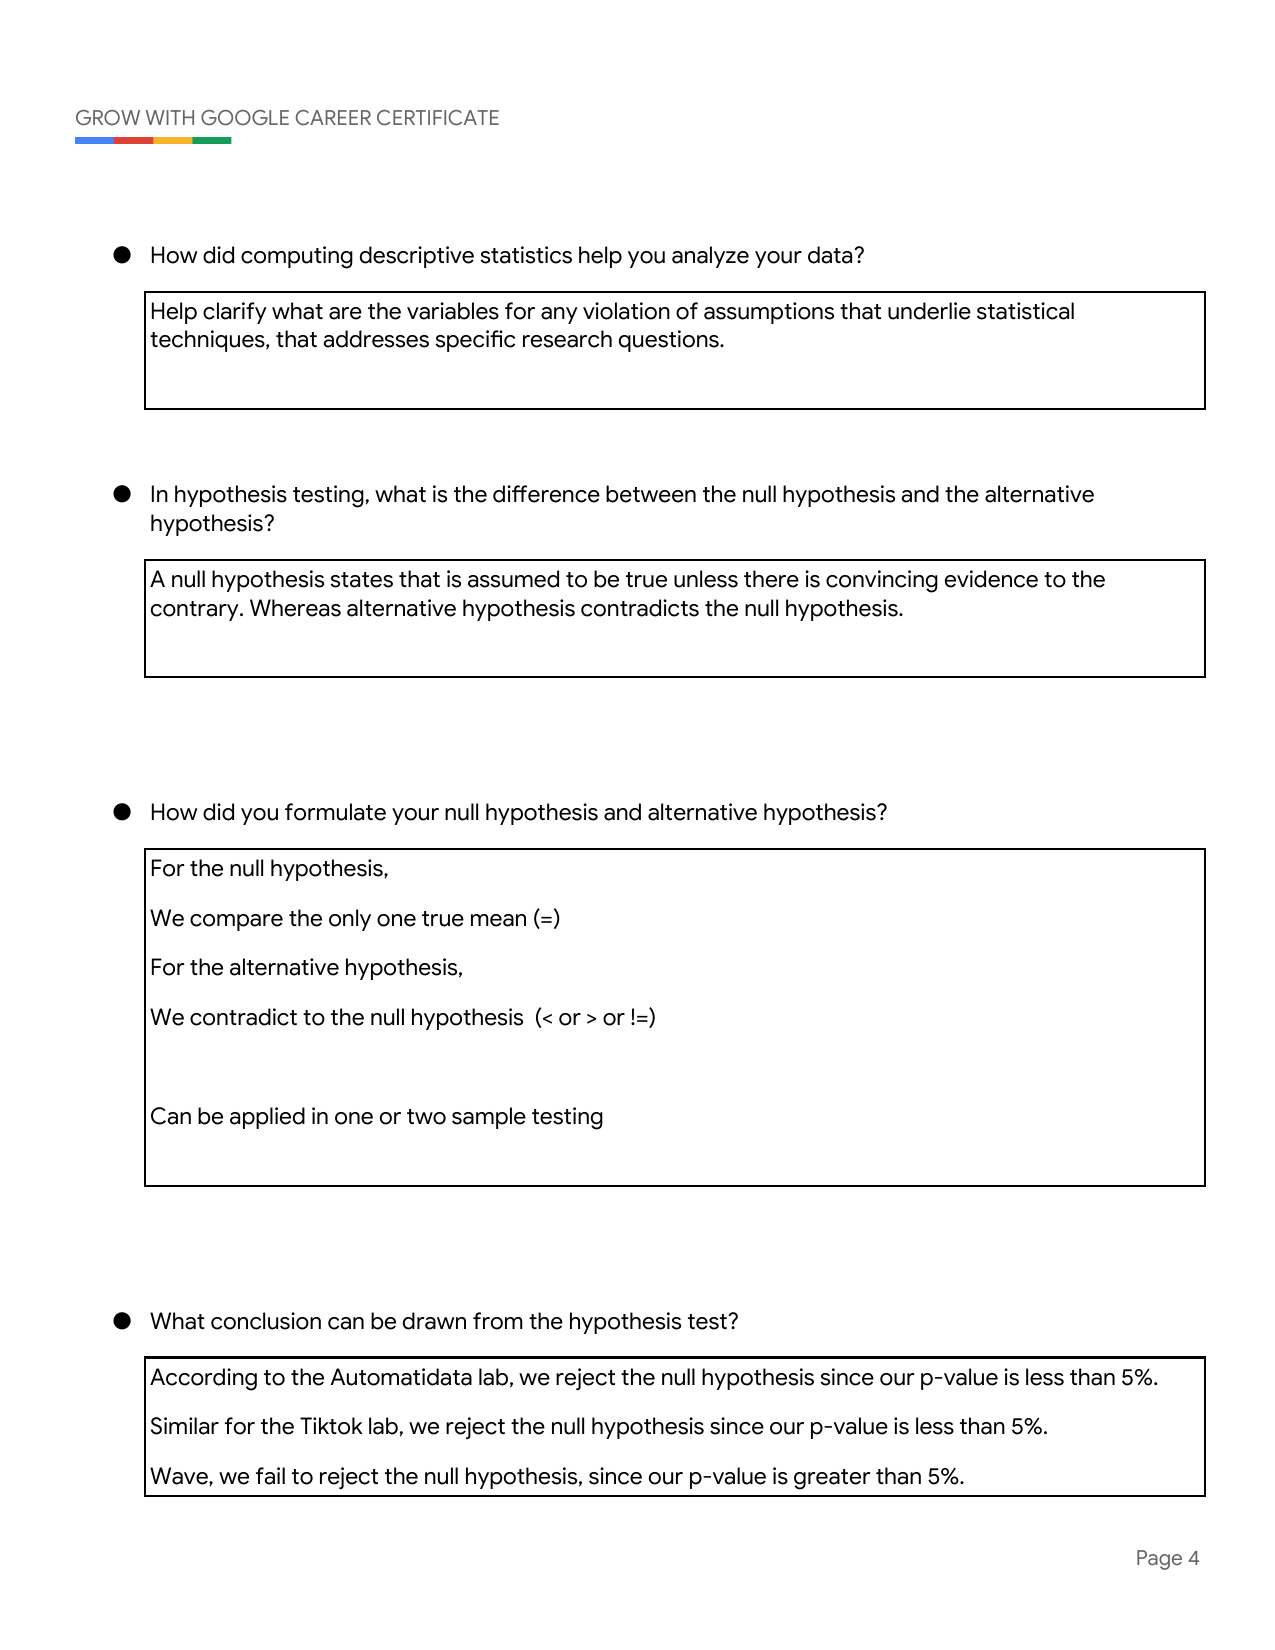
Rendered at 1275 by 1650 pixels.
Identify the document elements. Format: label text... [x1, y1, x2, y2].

text For the null hypothesis, [146, 850, 1204, 883]
text Similar for the Tiktok lab, we reject the null hypothesis since our p-value is less than 5%. [146, 1406, 1204, 1441]
list How did computing descriptive statistics help you analyze your data? [112, 241, 1200, 270]
text We compare the only one true mean (=) [146, 898, 1204, 933]
text According to the Automatidata lab, we reject the null hypothesis since our p-value is less than 5%. [146, 1359, 1204, 1391]
text Help clarify what are the variables for any violation of assumptions that underlie statistical techniques, that addresses specific research questions. [146, 293, 1204, 354]
text For the alternative hypothesis, [146, 947, 1204, 982]
list In hypothesis testing, what is the difference between the null hypothesis and the alternative hypothesis? [112, 481, 1200, 538]
text We contradict to the null hypothesis (< or > or !=) [146, 997, 1204, 1032]
text Can be applied in one or two sample testing [146, 1096, 1204, 1131]
picture [75, 137, 232, 144]
list What conclusion can be drawn from the hypothesis test? [112, 1307, 1200, 1336]
text A null hypothesis states that is assumed to be true unless there is convincing evidence to the contrary. Whereas alternative hypothesis contradicts the null hypothesis. [146, 561, 1204, 623]
list How did you formulate your null hypothesis and alternative hypothesis? [112, 798, 1200, 827]
text Wave, we fail to reject the null hypothesis, since our p-value is greater than 5%. [146, 1456, 1204, 1495]
